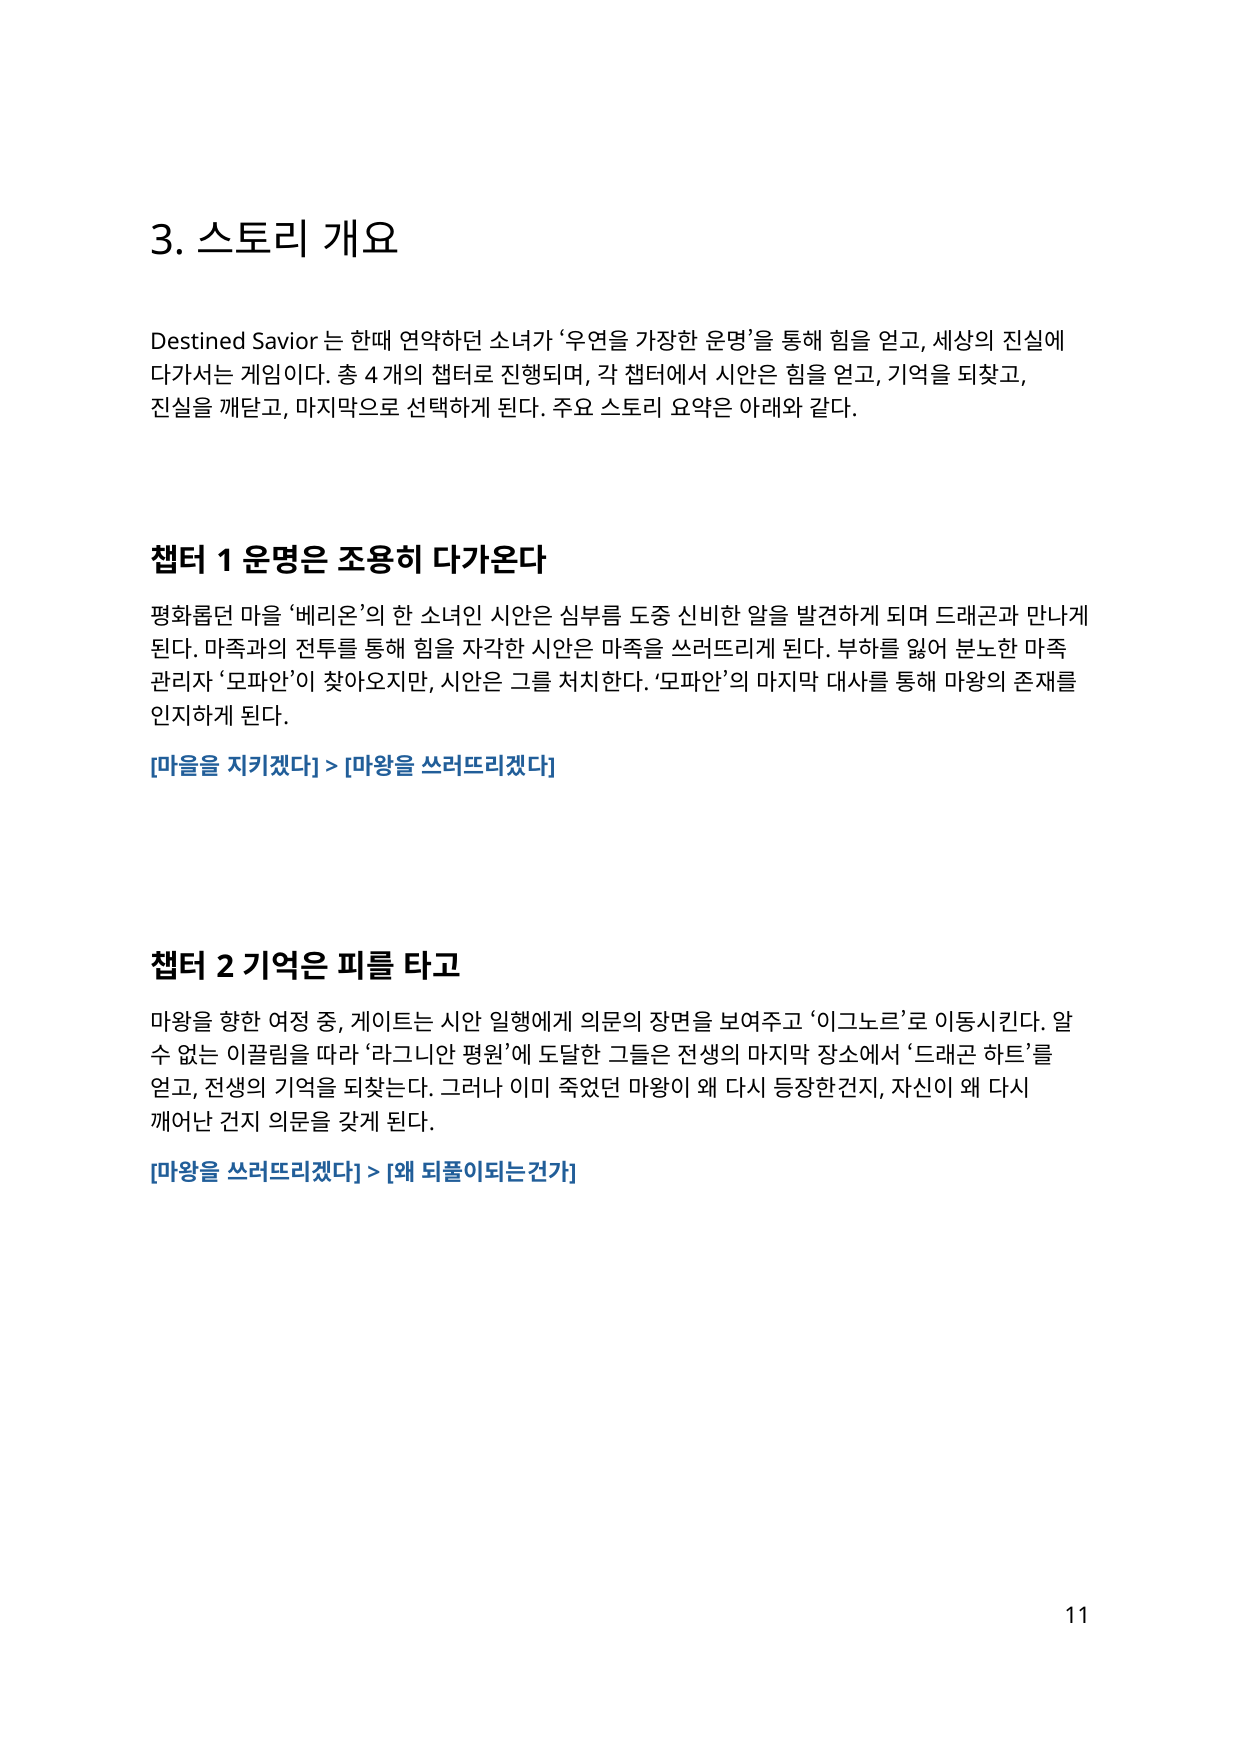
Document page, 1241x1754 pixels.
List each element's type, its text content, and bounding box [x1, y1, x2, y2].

text 마왕을 향한 여정 중, 게이트는 시안 일행에게 의문의 장면을 보여주고 ‘이그노르’로 이동시킨다. 알 수 없는 이끌림을 따라 ‘라그니안 평원’에 도달한 그들은 전생의 마지막 장소에서 ‘드래곤 하트’를 얻고, 전생의 기억을 되찾는다. 그러나 이미 죽었던 마왕이 왜 다시 등장한건지, 자신이 왜 다시 깨어난 건지 의문을 갖게 된다. [150, 1003, 1090, 1137]
text 챕터 1 운명은 조용히 다가온다 [150, 536, 1090, 581]
text [마왕을 쓰러뜨리겠다] > [왜 되풀이되는건가] [150, 1153, 1090, 1187]
text Destined Savior는 한때 연약하던 소녀가 ‘우연을 가장한 운명’을 통해 힘을 얻고, 세상의 진실에 다가서는 게임이다. 총 4개의 챕터로 진행되며, 각 챕터에서 시안은 힘을 얻고, 기억을 되찾고, 진실을 깨닫고, 마지막으로 선택하게 된다. 주요 스토리 요약은 아래와 같다. [150, 323, 1090, 423]
text 챕터 2 기억은 피를 타고 [150, 941, 1090, 987]
text 평화롭던 마을 ‘베리온’의 한 소녀인 시안은 심부름 도중 신비한 알을 발견하게 되며 드래곤과 만나게 된다. 마족과의 전투를 통해 힘을 자각한 시안은 마족을 쓰러뜨리게 된다. 부하를 잃어 분노한 마족 관리자 ‘모파안’이 찾아오지만, 시안은 그를 처치한다. ‘모파안’의 마지막 대사를 통해 마왕의 존재를 인지하게 된다. [150, 598, 1090, 731]
subtitle 3. 스토리 개요 [150, 206, 1090, 267]
text [마을을 지키겠다] > [마왕을 쓰러뜨리겠다] [150, 748, 1090, 781]
